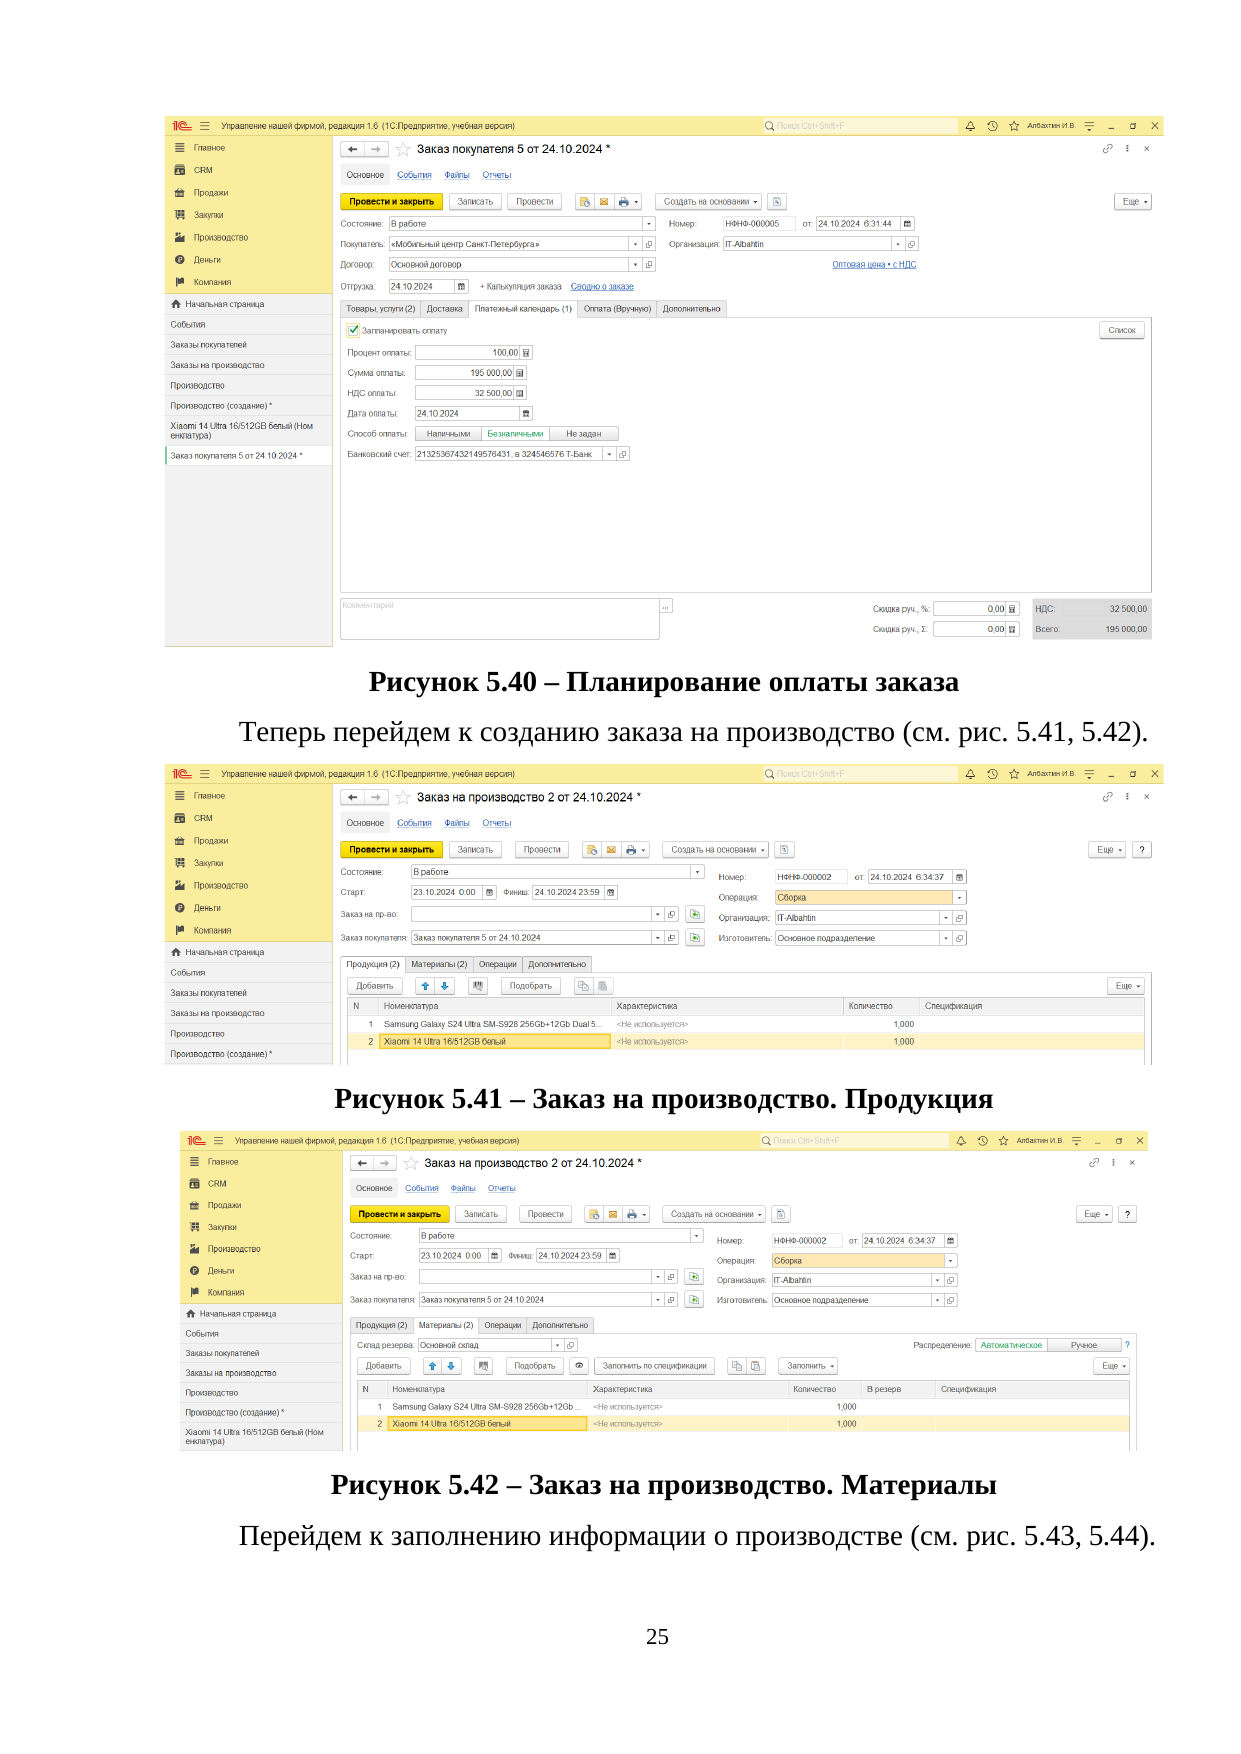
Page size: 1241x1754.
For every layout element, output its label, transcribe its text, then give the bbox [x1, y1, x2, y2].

text Теперь перейдем к созданию заказа на производство (см. рис. 5.41, 5.42). [164, 714, 1163, 748]
picture [164, 764, 1164, 1065]
text Рисунок 5.41 – Заказ на производство. Продукция [164, 1082, 1163, 1115]
text Перейдем к заполнению информации о производстве (см. рис. 5.43, 5.44). [164, 1518, 1163, 1551]
picture [179, 1131, 1148, 1451]
text Рисунок 5.42 – Заказ на производство. Материалы [164, 1467, 1163, 1501]
picture [164, 116, 1164, 647]
text Рисунок 5.40 – Планирование оплаты заказа [164, 664, 1163, 697]
